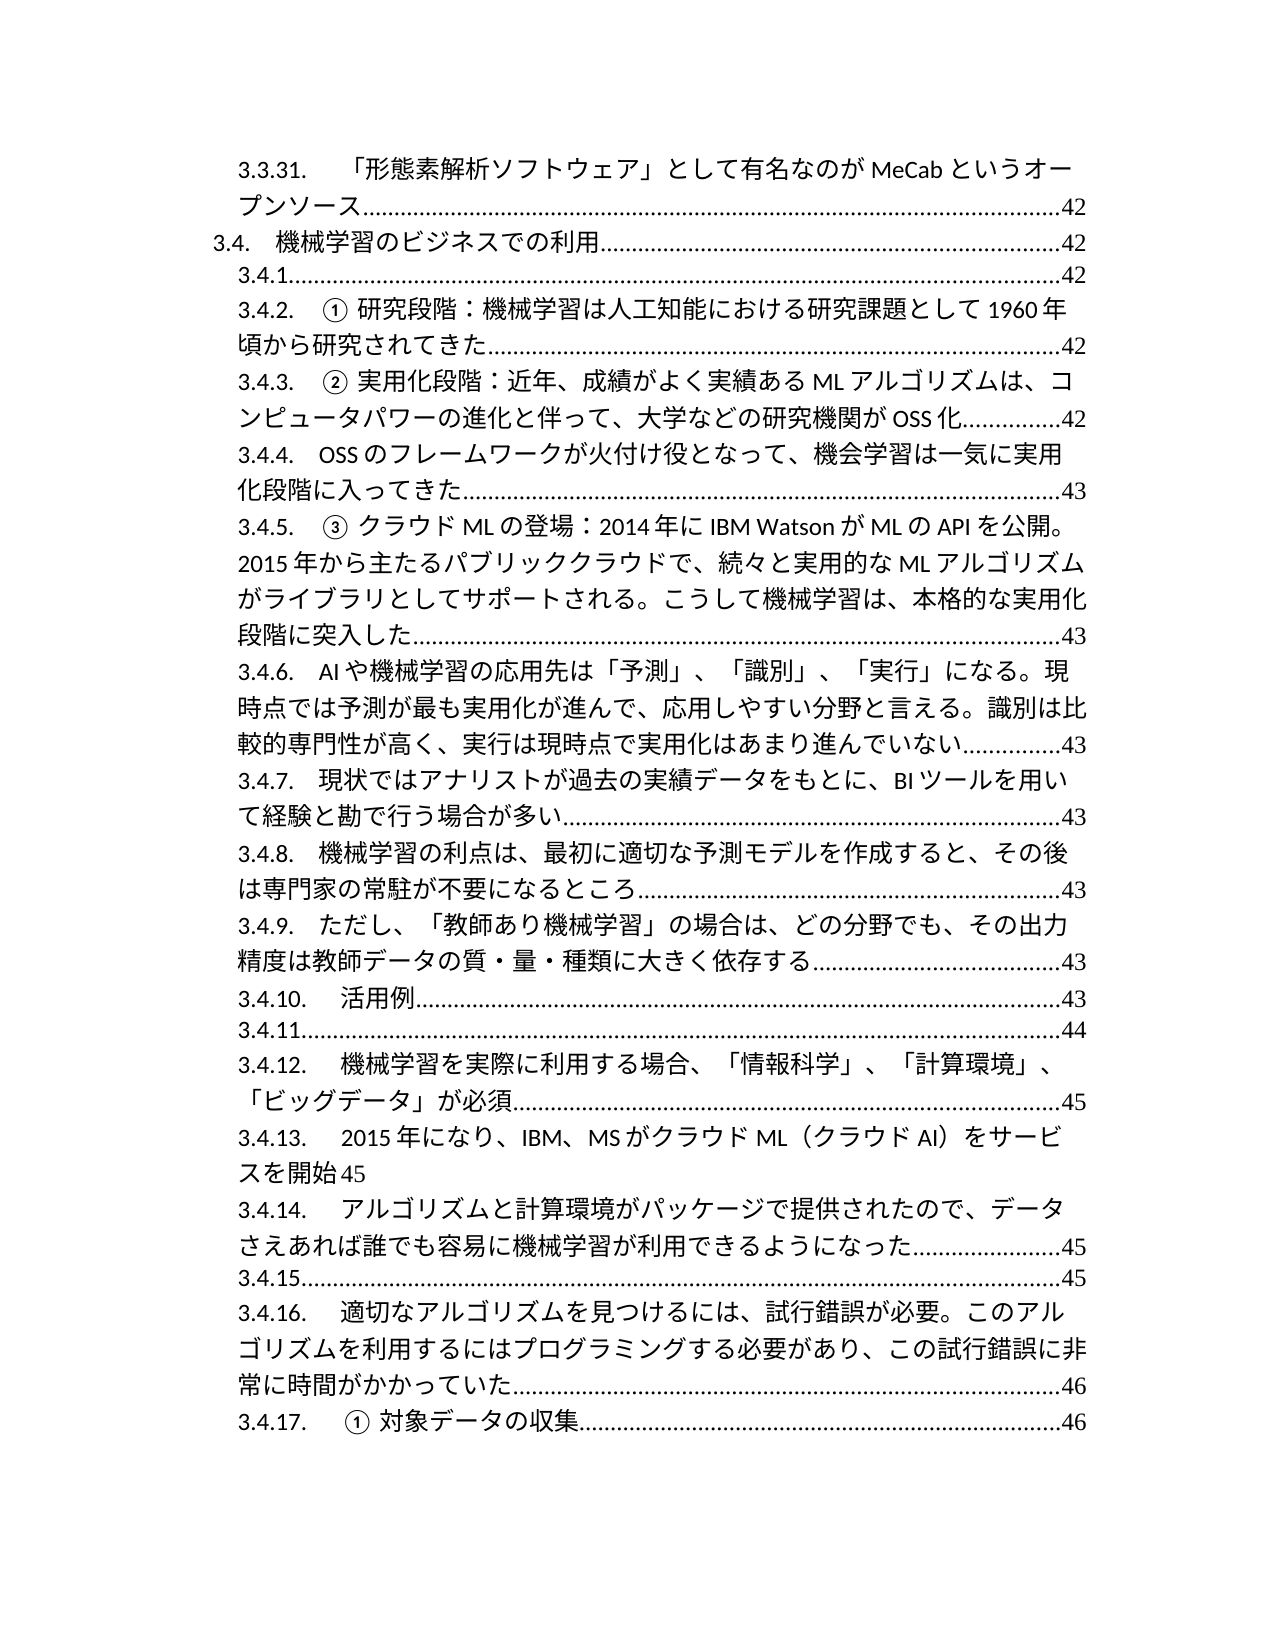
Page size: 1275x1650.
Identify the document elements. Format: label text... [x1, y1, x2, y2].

text 3.4.16. 適切なアルゴリズムを見つけるには、試行錯誤が必要。このアルゴリズムを利用するにはプログラミングする必要があり、この試行錯誤に非常に時間がかかっていた 46 [237, 1293, 1087, 1402]
text 3.4.11. 44 [237, 1014, 1087, 1045]
text 3.4.9. ただし、「教師あり機械学習」の場合は、どの分野でも、その出力精度は教師データの質・量・種類に大きく依存する 43 [237, 906, 1087, 978]
text 3.4.12. 機械学習を実際に利用する場合、「情報科学」、「計算環境」、「ビッグデータ」が必須 45 [237, 1045, 1087, 1117]
text 3.4. 機械学習のビジネスでの利用 42 [212, 222, 1087, 259]
text 3.4.4. OSSのフレームワークが火付け役となって、機会学習は一気に実用化段階に入ってきた 43 [237, 434, 1087, 507]
text 3.3.31. 「形態素解析ソフトウェア」として有名なのがMeCabというオープンソース 42 [237, 150, 1087, 222]
text 3.4.13. 2015年になり、IBM、MSがクラウドML（クラウドAI）をサービスを開始 45 [237, 1117, 1087, 1190]
text 3.4.2. ①研究段階：機械学習は人工知能における研究課題として1960年頃から研究されてきた 42 [237, 289, 1087, 362]
text 3.4.8. 機械学習の利点は、最初に適切な予測モデルを作成すると、その後は専門家の常駐が不要になるところ 43 [237, 833, 1087, 906]
text 3.4.7. 現状ではアナリストが過去の実績データをもとに、BIツールを用いて経験と勘で行う場合が多い 43 [237, 761, 1087, 833]
text 3.4.3. ②実用化段階：近年、成績がよく実績あるMLアルゴリズムは、コンピュータパワーの進化と伴って、大学などの研究機関がOSS化 42 [237, 362, 1087, 434]
text 3.4.5. ③クラウドMLの登場：2014年にIBM WatsonがMLのAPIを公開。2015年から主たるパブリッククラウドで、続々と実用的なMLアルゴリズムがライブラリとしてサポートされる。こうして機械学習は、本格的な実用化段階に突入した 43 [237, 507, 1087, 652]
text 3.4.14. アルゴリズムと計算環境がパッケージで提供されたので、データさえあれば誰でも容易に機械学習が利用できるようになった 45 [237, 1190, 1087, 1262]
text 3.4.17. ①対象データの収集 46 [237, 1402, 1087, 1438]
text 3.4.1. 42 [237, 259, 1087, 289]
text 3.4.10. 活用例 43 [237, 978, 1087, 1014]
text 3.4.6. AIや機械学習の応用先は「予測」、「識別」、「実行」になる。現時点では予測が最も実用化が進んで、応用しやすい分野と言える。識別は比較的専門性が高く、実行は現時点で実用化はあまり進んでいない 43 [237, 652, 1087, 761]
text 3.4.15. 45 [237, 1262, 1087, 1293]
